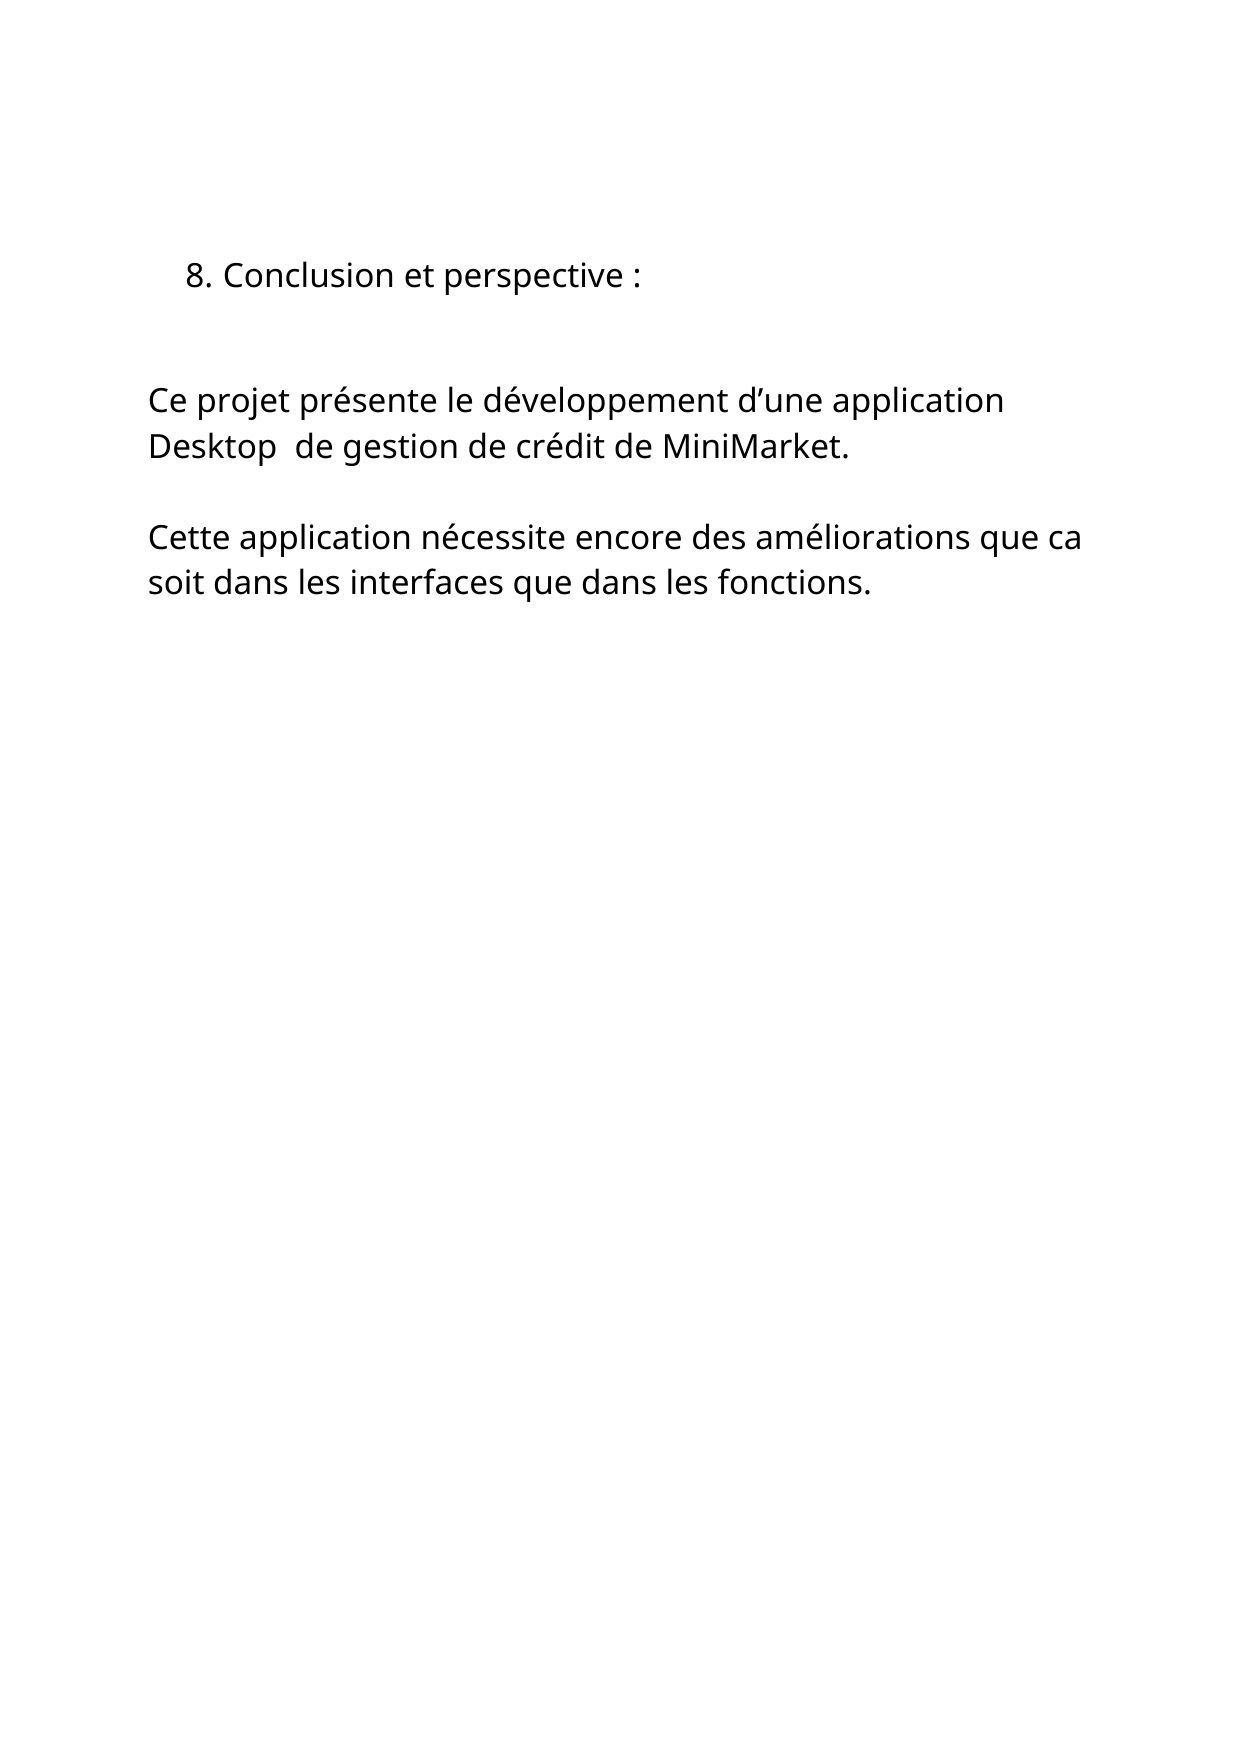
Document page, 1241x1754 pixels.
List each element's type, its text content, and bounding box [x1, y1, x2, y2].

list Conclusion et perspective : [185, 252, 1093, 297]
text Ce projet présente le développement d’une application Desktop de gestion de crédit de MiniMarket. [148, 377, 1093, 468]
text Cette application nécessite encore des améliorations que ca soit dans les interfaces que dans les fonctions. [148, 513, 1093, 604]
